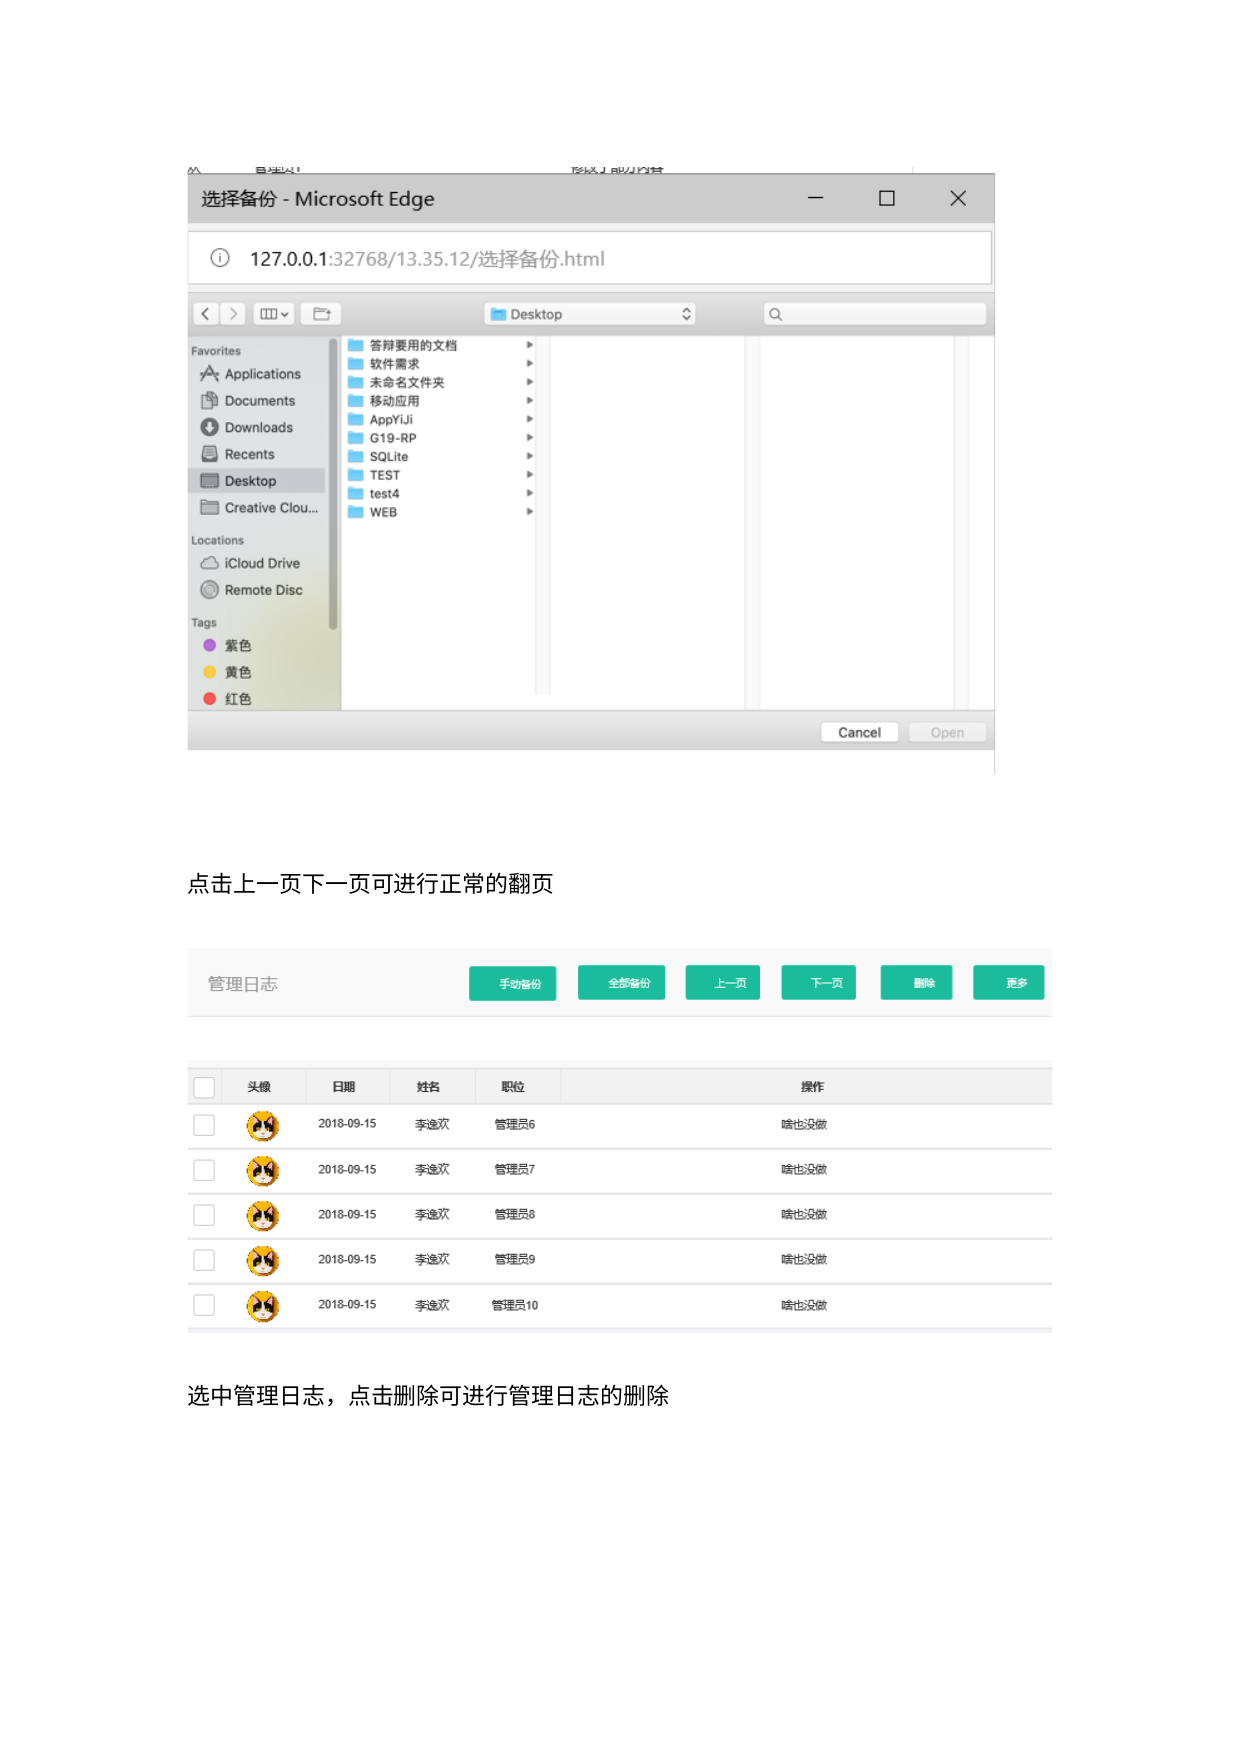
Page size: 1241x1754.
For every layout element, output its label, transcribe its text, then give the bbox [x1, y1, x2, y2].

text 点击上一页下一页可进行正常的翻页 [187, 850, 1053, 915]
text 选中管理日志，点击删除可进行管理日志的删除 [187, 1362, 1053, 1427]
picture [187, 167, 996, 774]
picture [187, 1060, 1053, 1333]
picture [187, 948, 1052, 1017]
